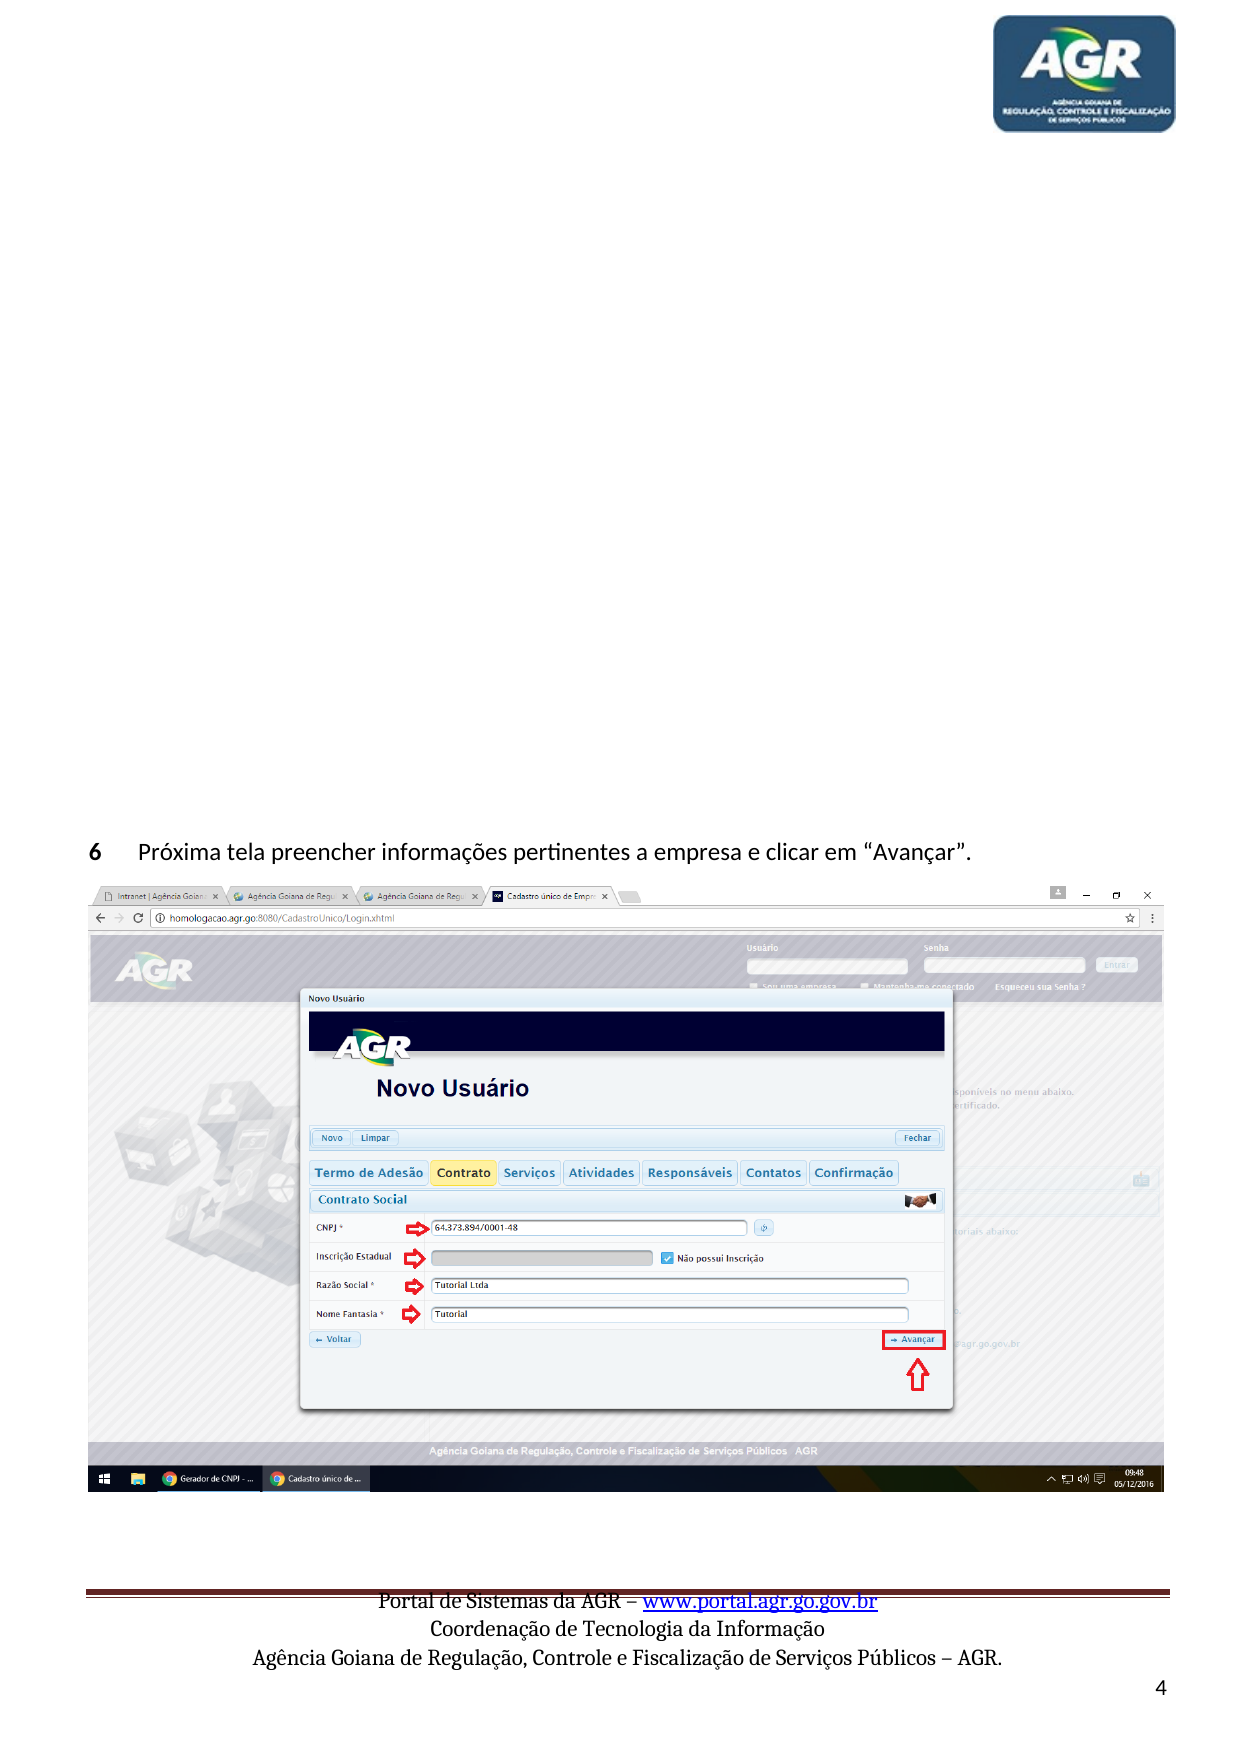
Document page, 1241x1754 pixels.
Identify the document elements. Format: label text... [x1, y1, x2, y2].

picture [993, 15, 1176, 133]
list Próxima tela preencher informações pertinentes a empresa e clicar em “Avançar”. [89, 836, 1161, 867]
picture [88, 886, 1164, 1492]
